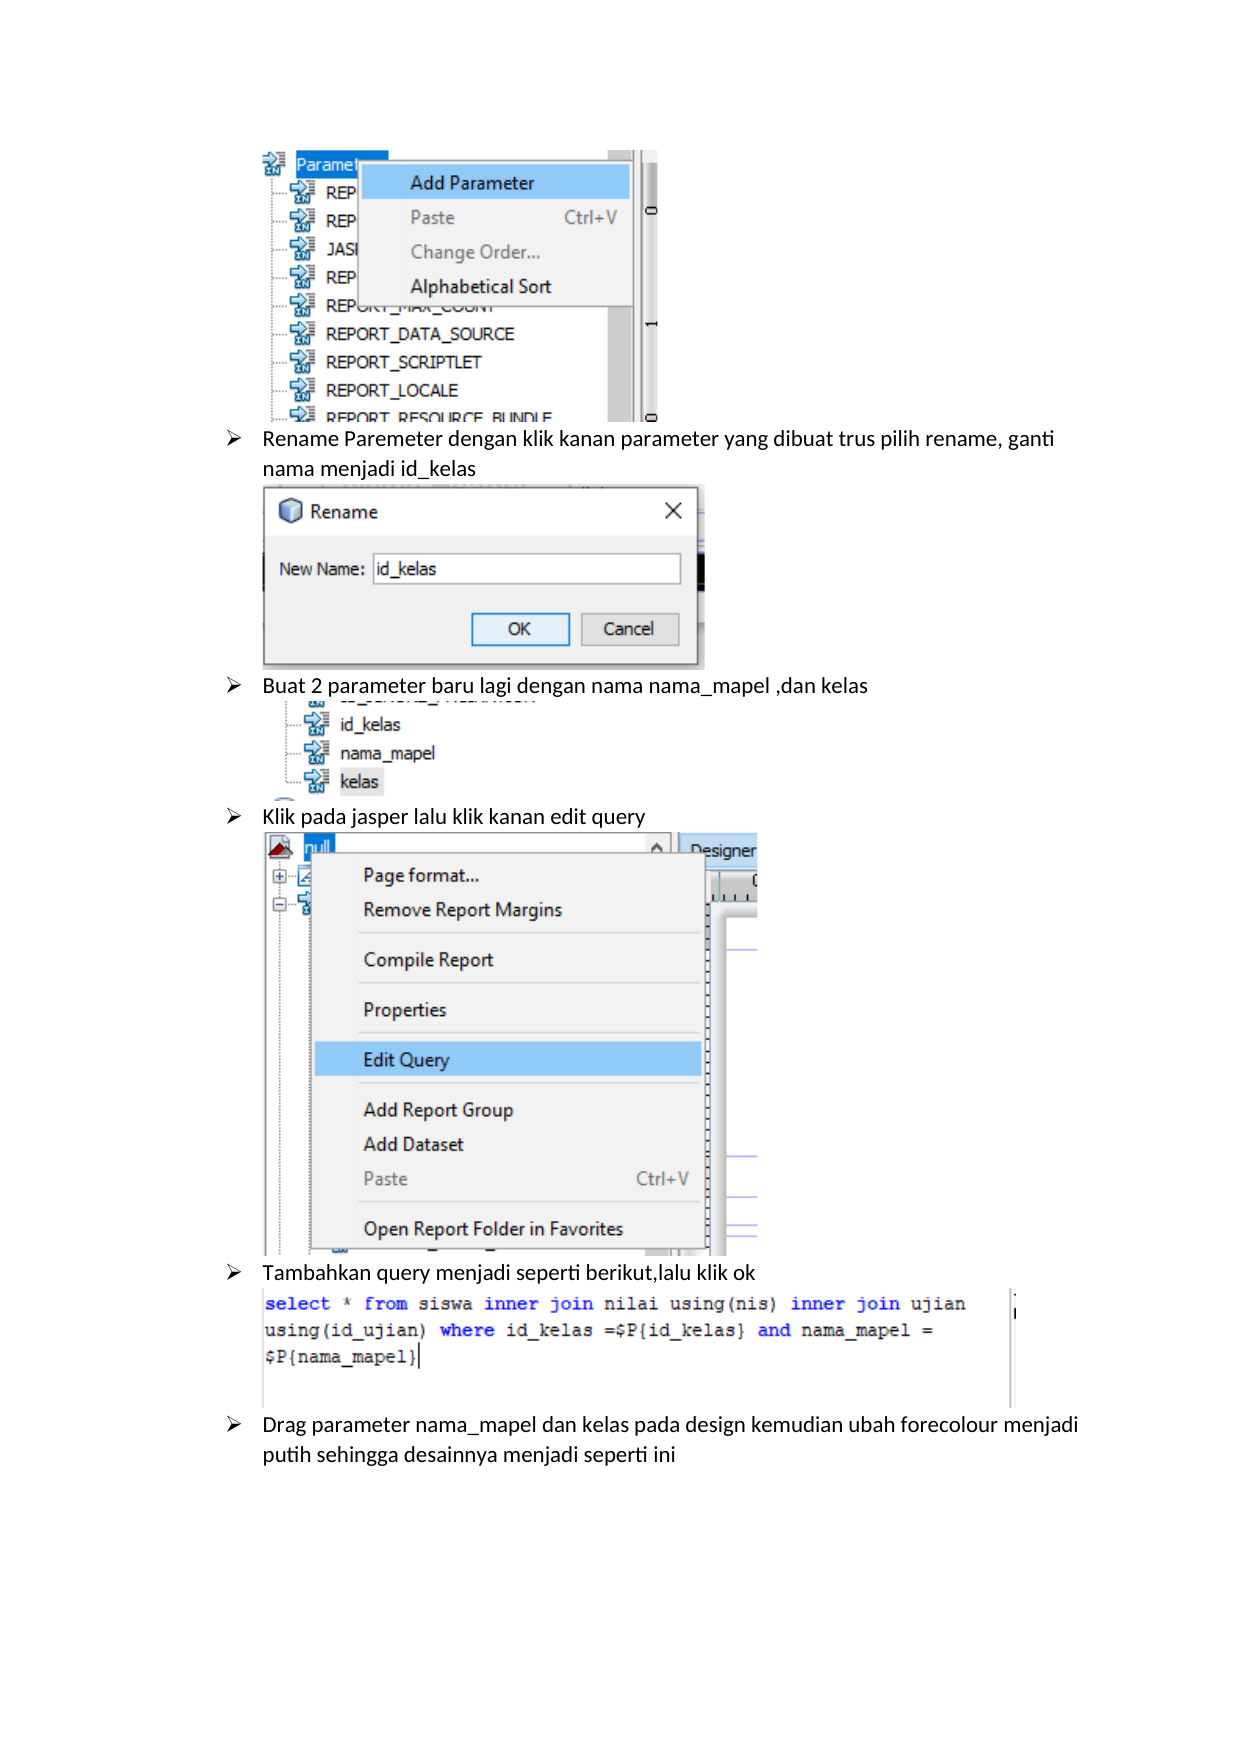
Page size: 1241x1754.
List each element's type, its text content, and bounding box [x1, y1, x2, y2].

list Rename Paremeter dengan klik kanan parameter yang dibuat trus pilih rename, ganti nama menjadi id_kelas [225, 424, 1090, 482]
picture [262, 484, 705, 670]
picture [262, 832, 758, 1256]
list Buat 2 parameter baru lagi dengan nama nama_mapel ,dan kelas [225, 671, 1090, 699]
list Klik pada jasper lalu klik kanan edit query [225, 802, 1090, 830]
list Drag parameter nama_mapel dan kelas pada design kemudian ubah forecolour menjadi putih sehingga desainnya menjadi seperti ini [225, 1410, 1090, 1468]
picture [262, 150, 658, 422]
list Tambahkan query menjadi seperti berikut,lalu klik ok [225, 1258, 1090, 1286]
picture [262, 701, 607, 801]
picture [262, 1288, 1016, 1408]
